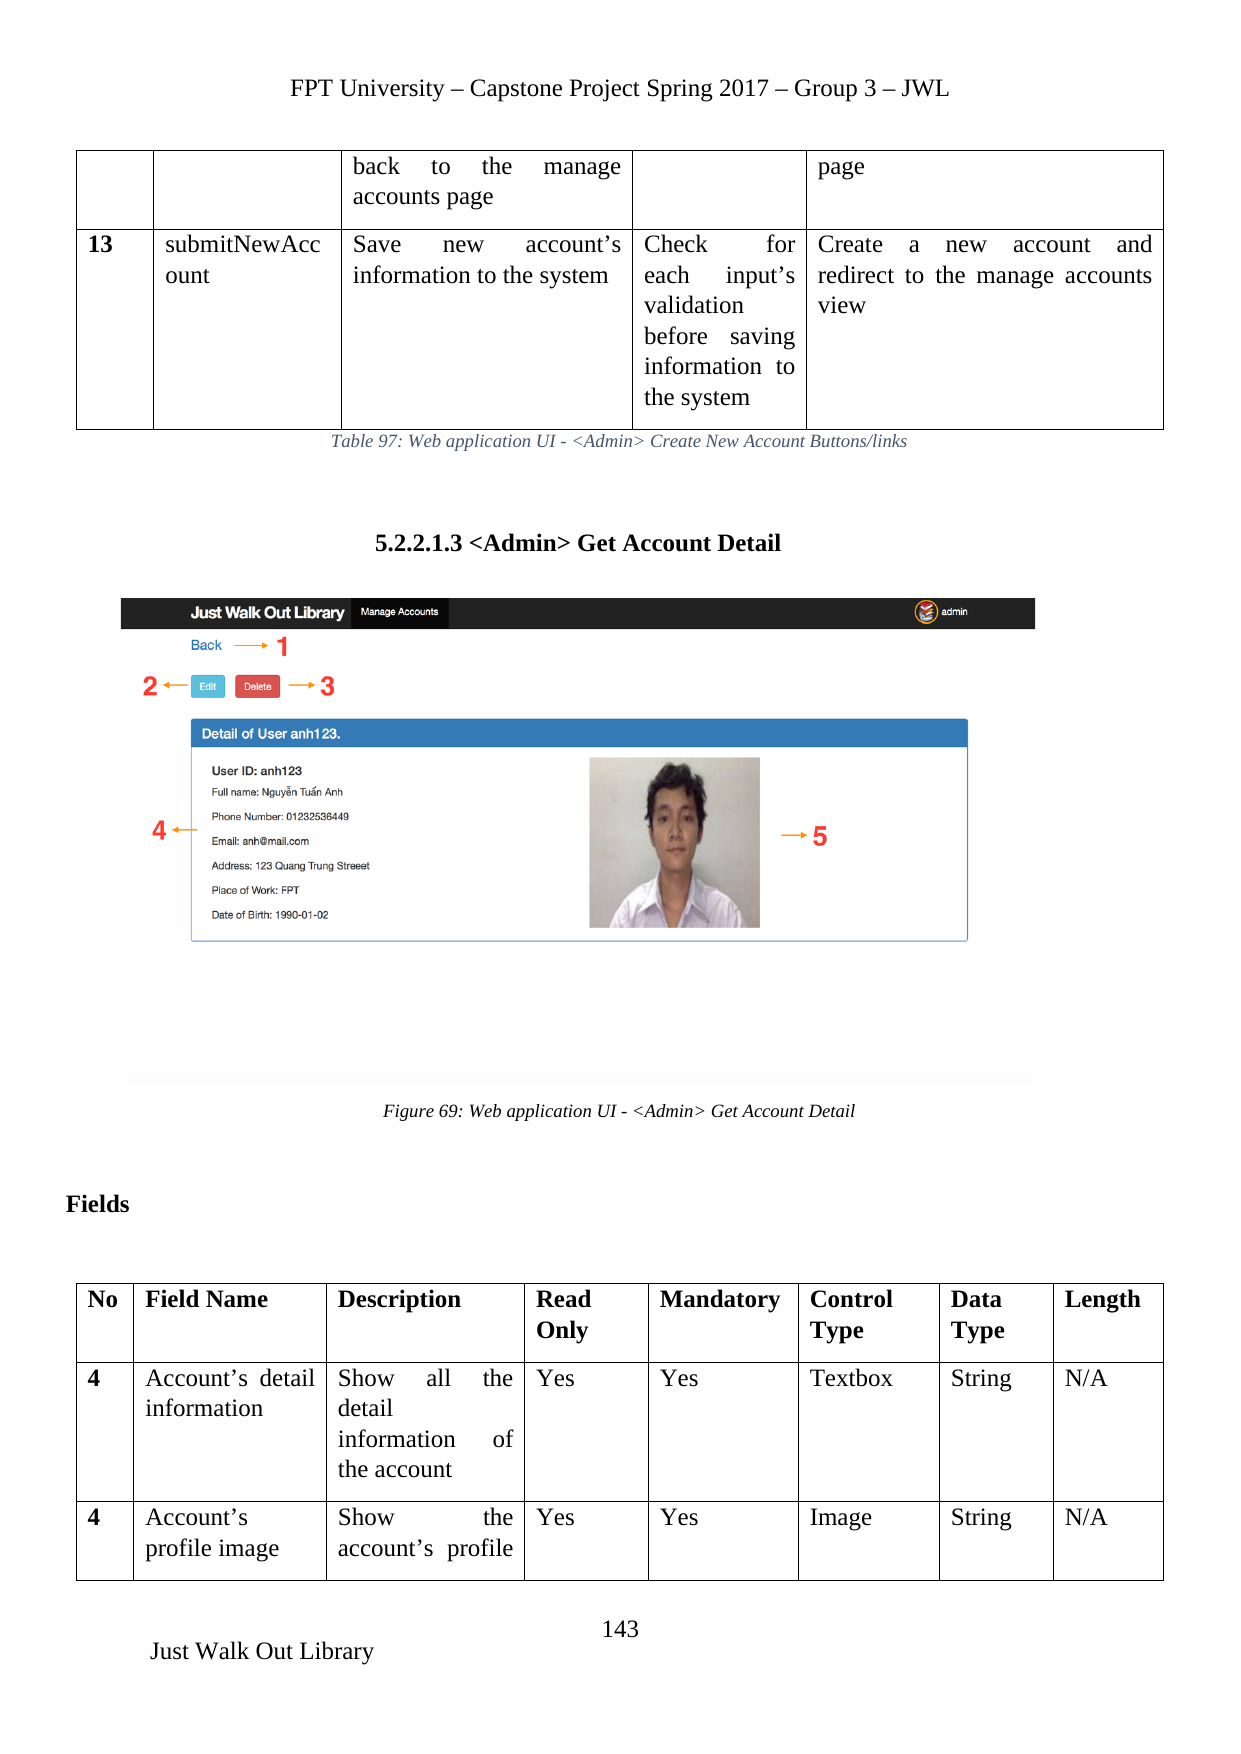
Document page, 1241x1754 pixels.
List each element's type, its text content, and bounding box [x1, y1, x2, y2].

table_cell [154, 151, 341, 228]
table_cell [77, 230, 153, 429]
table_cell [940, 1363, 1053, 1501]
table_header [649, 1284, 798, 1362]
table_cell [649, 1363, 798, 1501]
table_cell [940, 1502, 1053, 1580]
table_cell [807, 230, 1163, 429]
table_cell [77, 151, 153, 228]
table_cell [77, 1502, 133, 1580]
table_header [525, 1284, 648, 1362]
text Figure 69: Web application UI - <Admin> Get Account Detail [150, 1099, 1090, 1121]
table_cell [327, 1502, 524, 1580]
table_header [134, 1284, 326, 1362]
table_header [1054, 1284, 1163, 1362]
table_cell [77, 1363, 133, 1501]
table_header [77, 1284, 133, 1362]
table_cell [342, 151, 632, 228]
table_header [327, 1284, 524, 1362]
text Table 97: Web application UI - <Admin> Create New Account Buttons/links [150, 430, 1090, 451]
subtitle <Admin> Get Account Detail [375, 528, 1090, 556]
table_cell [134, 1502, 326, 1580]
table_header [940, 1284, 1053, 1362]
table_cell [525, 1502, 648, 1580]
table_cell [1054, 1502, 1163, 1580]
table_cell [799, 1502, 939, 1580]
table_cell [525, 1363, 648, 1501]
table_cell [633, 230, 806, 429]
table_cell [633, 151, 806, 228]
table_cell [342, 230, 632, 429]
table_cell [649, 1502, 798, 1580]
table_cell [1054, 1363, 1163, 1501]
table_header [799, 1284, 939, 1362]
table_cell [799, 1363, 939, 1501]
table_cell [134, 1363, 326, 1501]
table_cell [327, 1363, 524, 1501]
text Fields [66, 1189, 1090, 1218]
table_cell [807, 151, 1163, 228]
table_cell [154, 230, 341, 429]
picture [120, 598, 1035, 1082]
